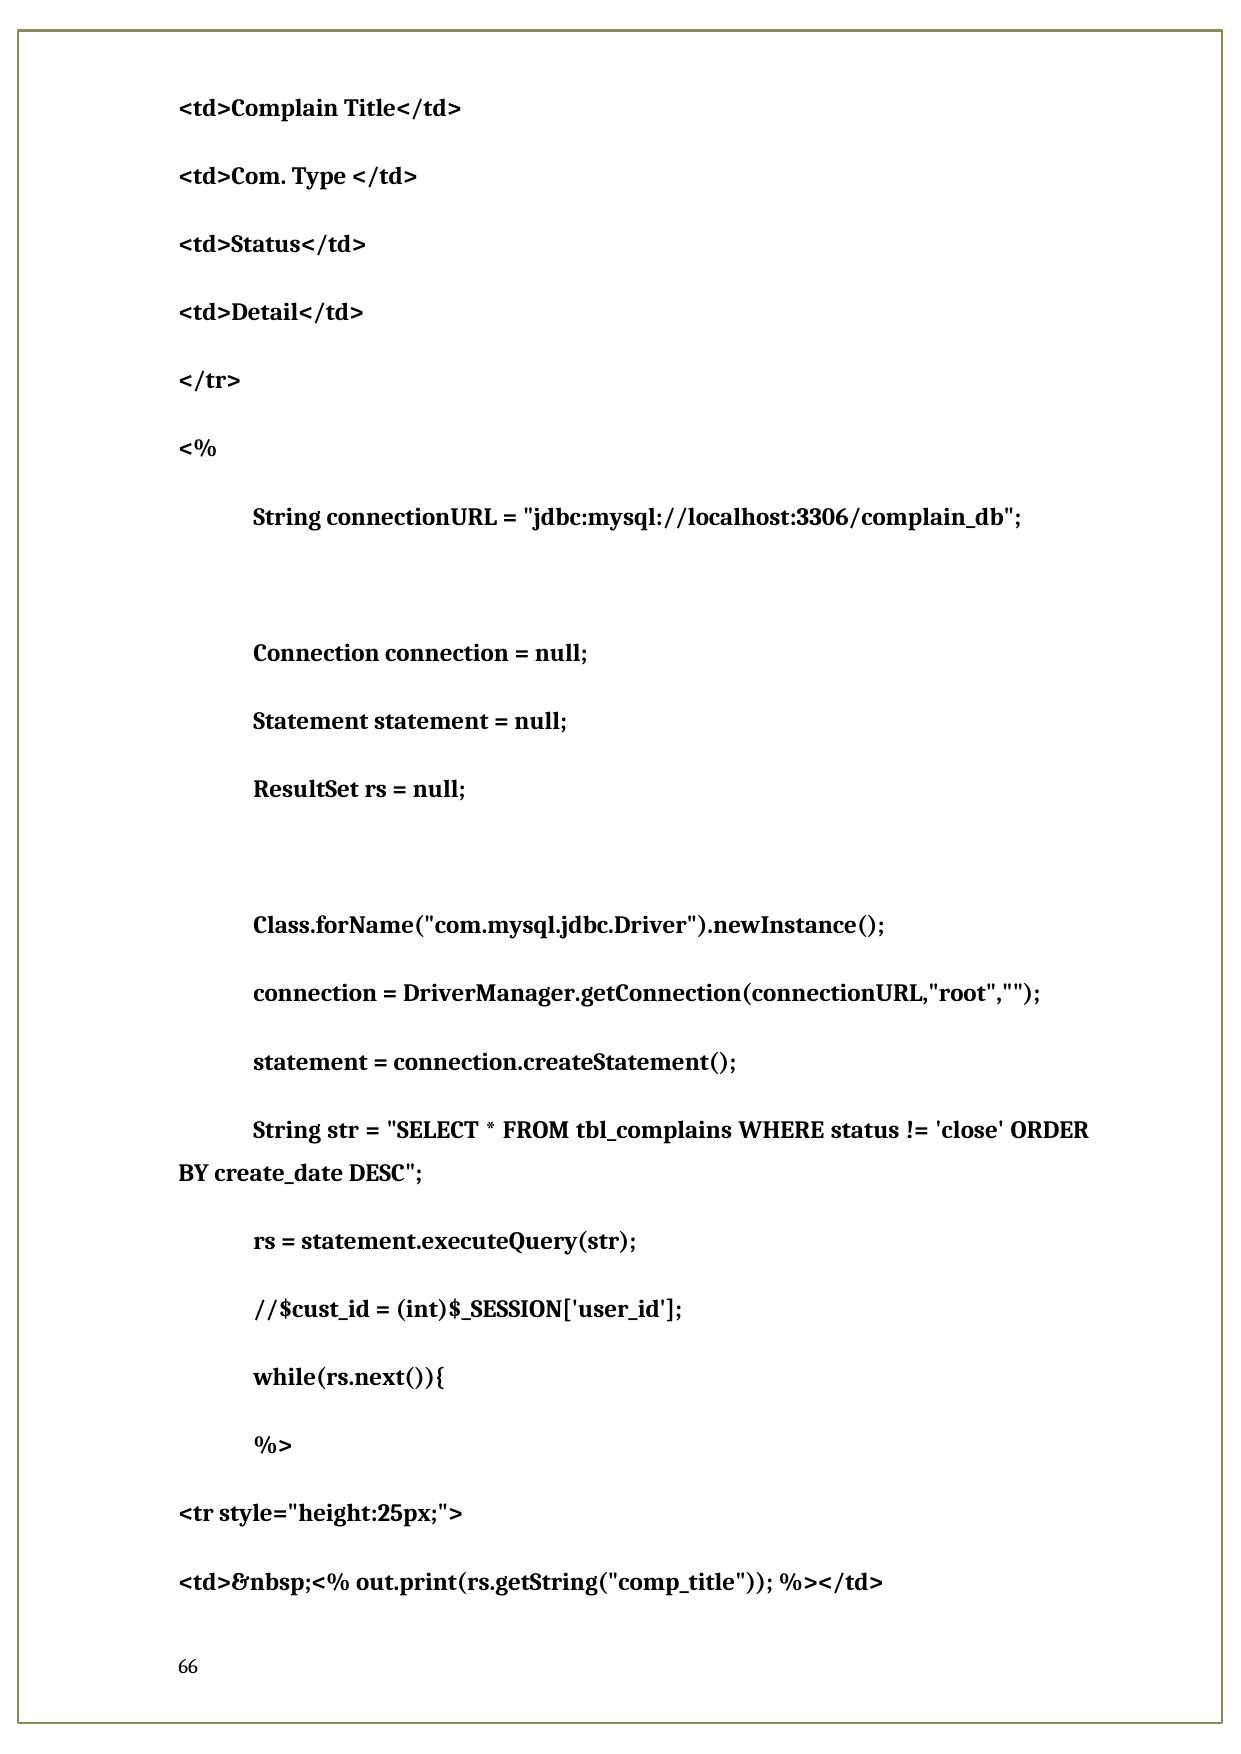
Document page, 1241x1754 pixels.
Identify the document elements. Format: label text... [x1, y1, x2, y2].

text <td>Com. Type </td> [178, 162, 1090, 191]
text <td>Complain Title</td> [178, 94, 1090, 122]
text <td>Status</td> [178, 230, 1090, 259]
text connection = DriverManager.getConnection(connectionURL,"root",""); [178, 979, 1090, 1008]
text ResultSet rs = null; [178, 775, 1090, 804]
text Connection connection = null; [178, 639, 1090, 667]
text rs = statement.executeQuery(str); [178, 1227, 1090, 1256]
text statement = connection.createStatement(); [178, 1047, 1090, 1076]
text <tr style="height:25px;"> [178, 1499, 1090, 1528]
text <td>&nbsp;<% out.print(rs.getString("comp_title")); %></td> [178, 1567, 1090, 1596]
text </tr> [178, 366, 1090, 395]
text //$cust_id = (int)$_SESSION['user_id']; [178, 1295, 1090, 1324]
text String str = "SELECT * FROM tbl_complains WHERE status != 'close' ORDER BY create_date DESC"; [178, 1116, 1090, 1187]
text <% [178, 434, 1090, 463]
text Class.forName("com.mysql.jdbc.Driver").newInstance(); [178, 911, 1090, 940]
text while(rs.next()){ [178, 1363, 1090, 1392]
text <td>Detail</td> [178, 298, 1090, 327]
text String connectionURL = "jdbc:mysql://localhost:3306/complain_db"; [178, 502, 1090, 531]
text %> [178, 1431, 1090, 1460]
text Statement statement = null; [178, 707, 1090, 736]
